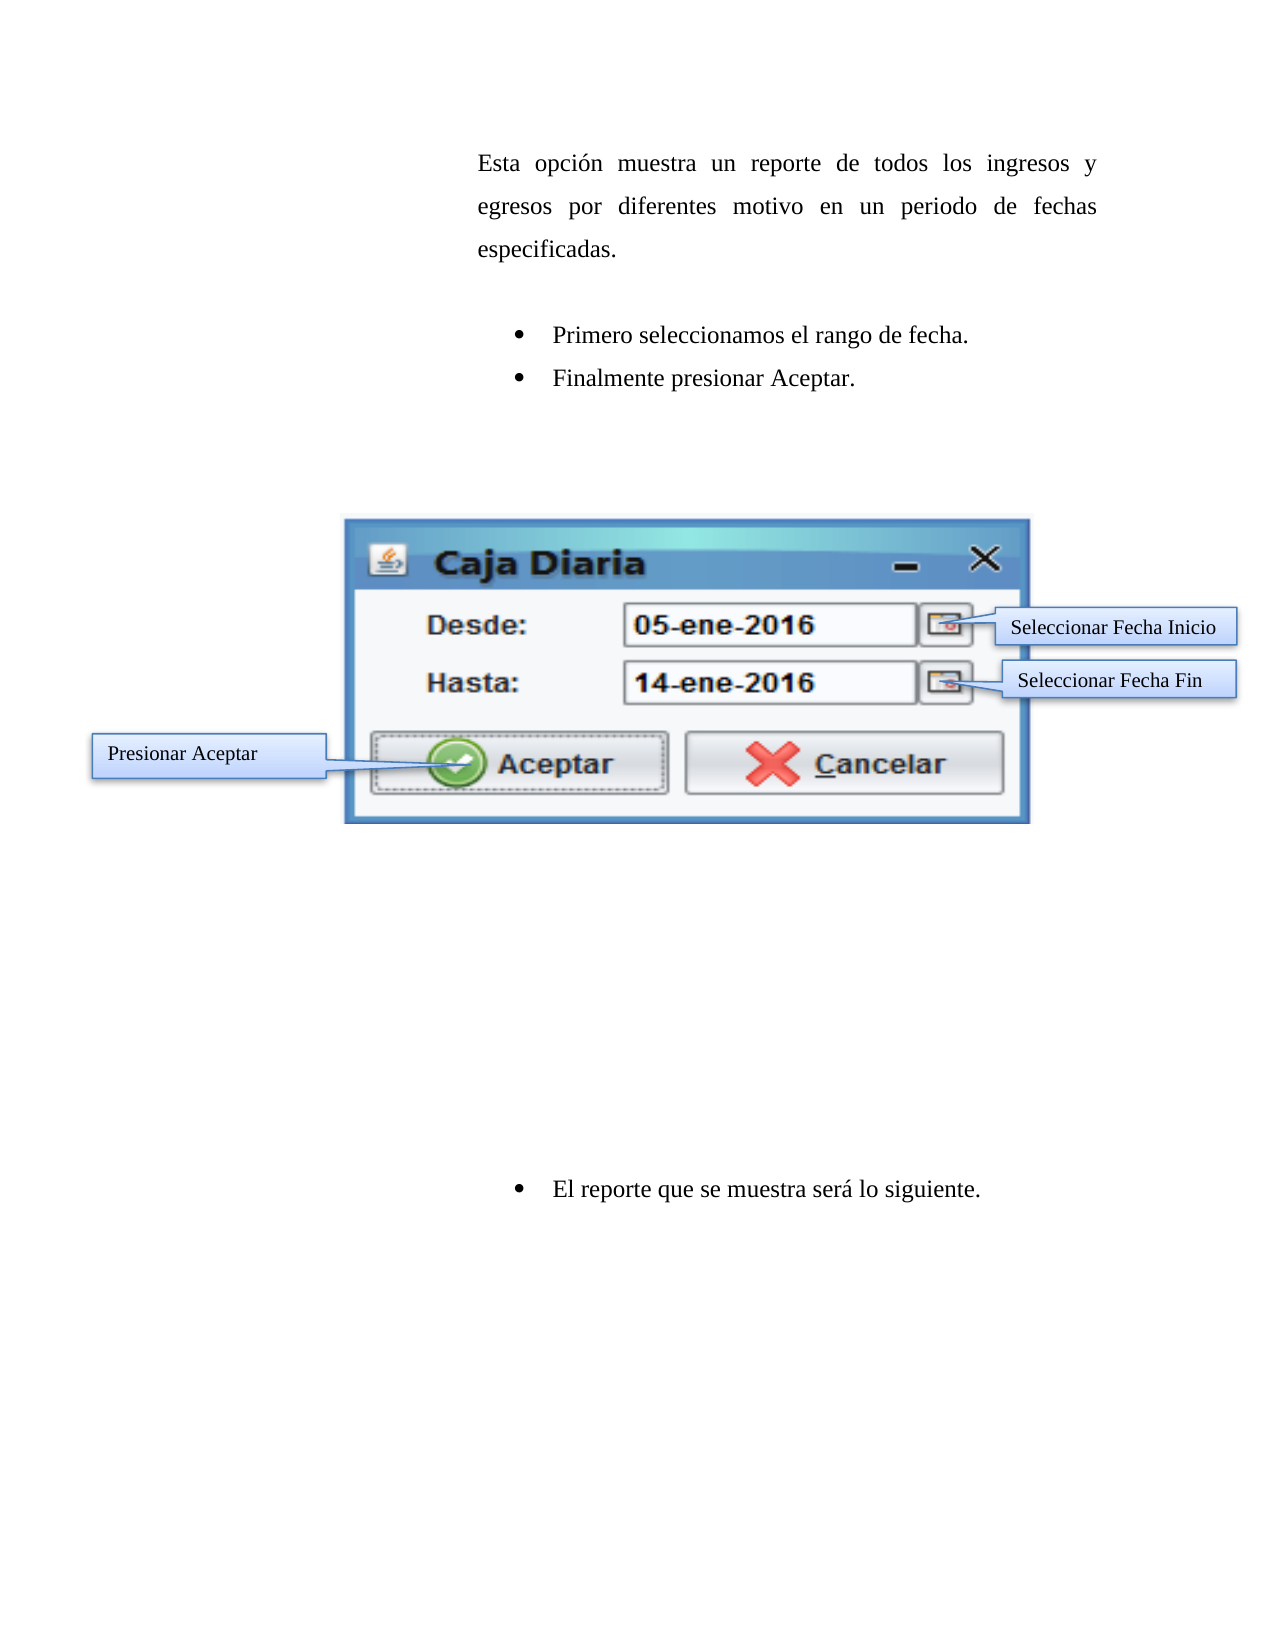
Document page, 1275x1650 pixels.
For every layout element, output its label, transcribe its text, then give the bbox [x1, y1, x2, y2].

list Esta opción muestra un reporte de todos los ingresos y egresos por diferentes motivo en un periodo de fechas especificadas. [477, 148, 1098, 263]
picture [339, 513, 1034, 824]
list El reporte que se muestra será lo siguiente. [515, 1174, 1098, 1203]
list Finalmente presionar Aceptar. [515, 363, 1098, 392]
list Primero seleccionamos el rango de fecha. [515, 320, 1098, 349]
